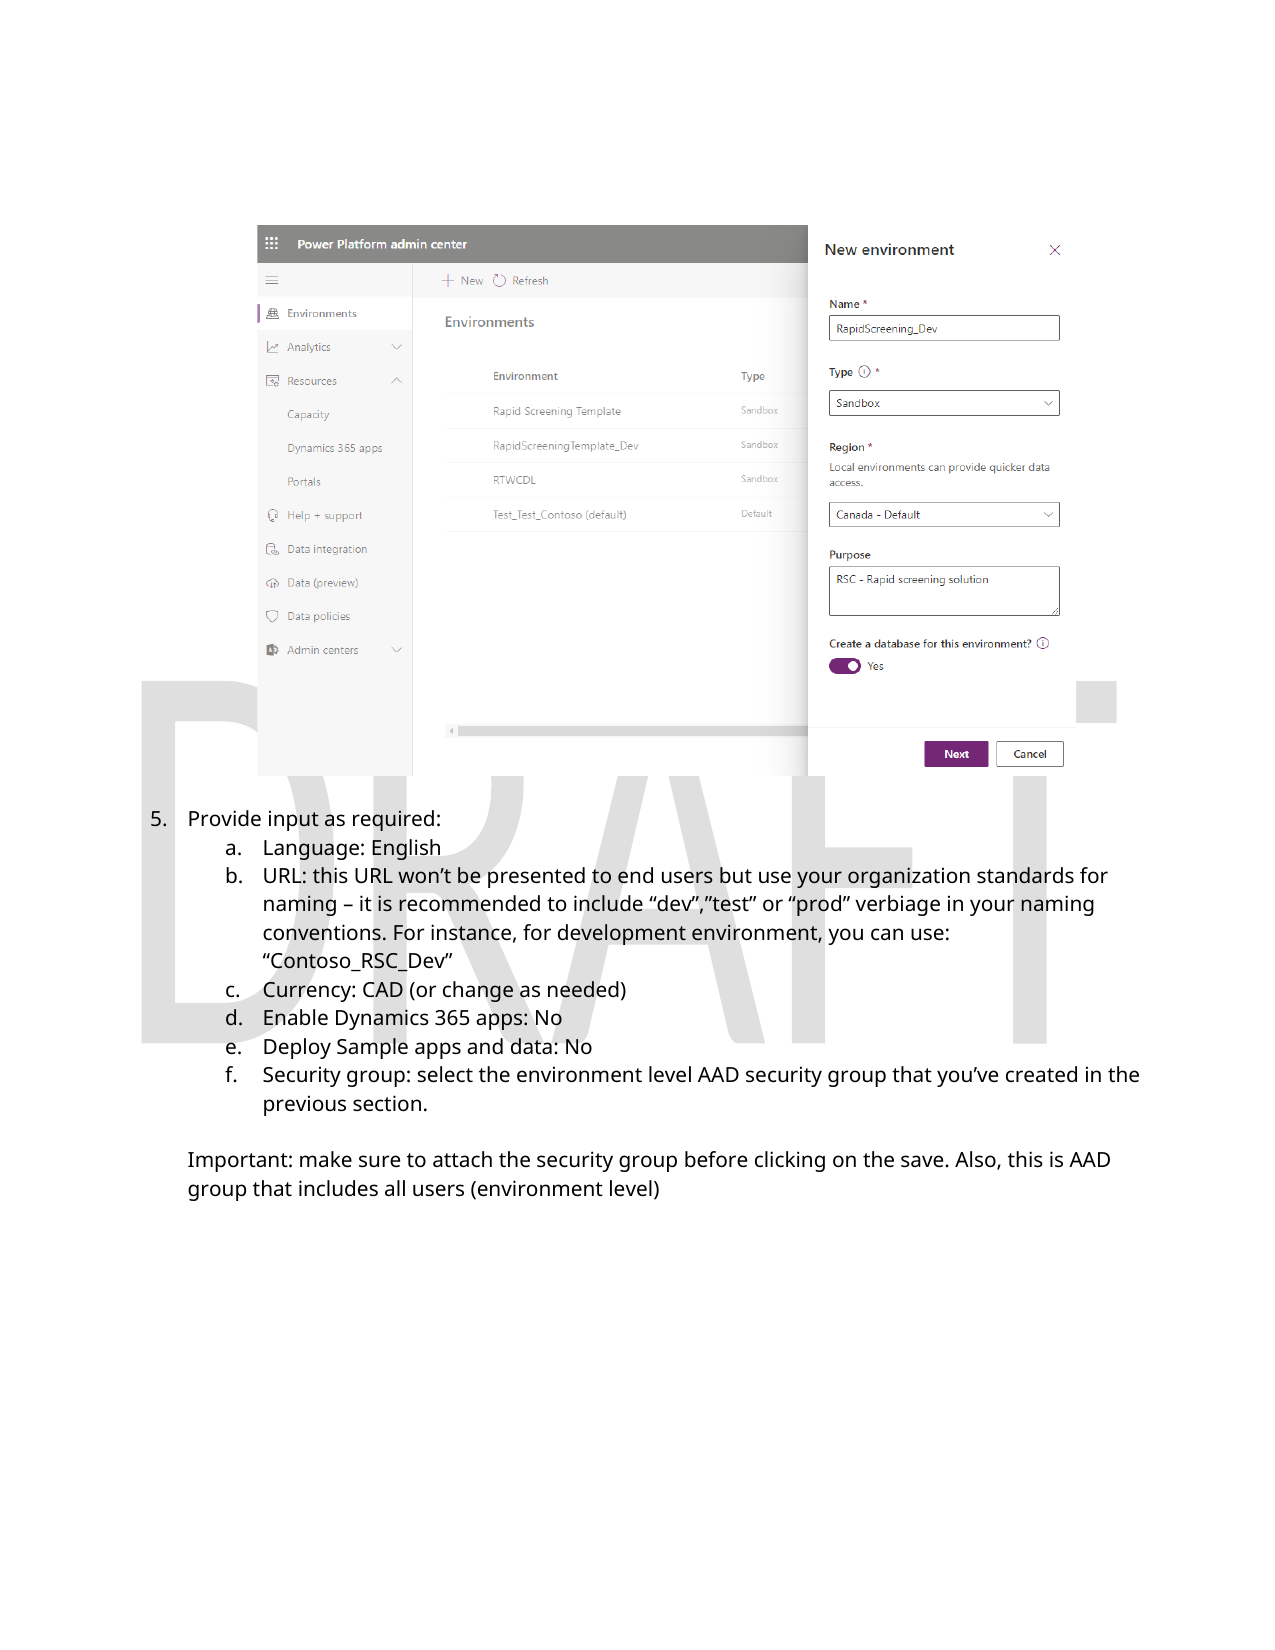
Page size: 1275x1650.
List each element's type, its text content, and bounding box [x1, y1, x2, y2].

list Language: English [225, 833, 1146, 861]
picture [257, 225, 1077, 776]
list Currency: CAD (or change as needed) [225, 975, 1146, 1003]
list URL: this URL won’t be presented to end users but use your organization standards for naming – it is recommended to include “dev”,”test” or “prod” verbiage in your naming conventions. For instance, for development environment, you can use: “Contoso_RSC_Dev” [225, 861, 1146, 975]
list Enable Dynamics 365 apps: No [225, 1003, 1146, 1032]
list Provide input as required: [150, 804, 1146, 833]
list Deploy Sample apps and data: No [225, 1032, 1146, 1060]
list Important: make sure to attach the security group before clicking on the save. Also, this is AAD group that includes all users (environment level) [187, 1146, 1146, 1202]
list Security group: select the environment level AAD security group that you’ve created in the previous section. [225, 1060, 1146, 1117]
